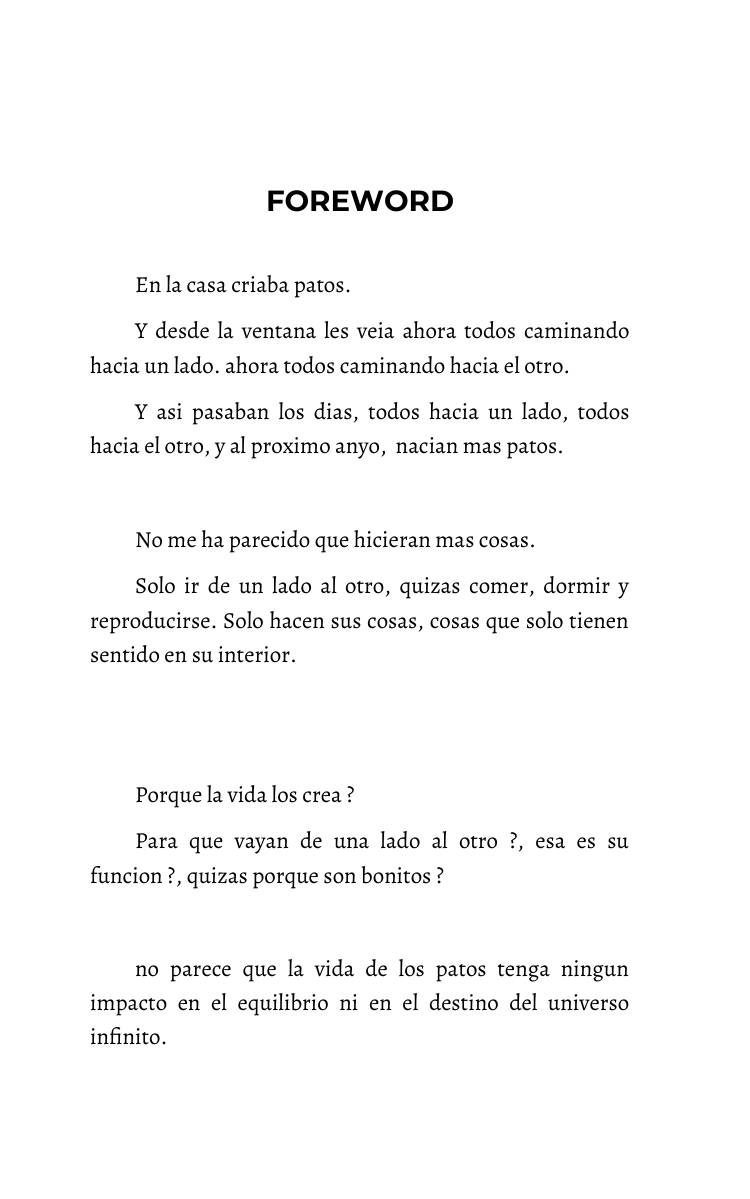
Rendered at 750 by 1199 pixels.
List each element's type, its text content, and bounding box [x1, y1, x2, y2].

text no parece que la vida de los patos tenga ningun impacto en el equilibrio ni en el destino del universo infinito. [90, 953, 630, 1052]
text Solo ir de un lado al otro, quizas comer, dormir y reproducirse. Solo hacen sus cosas, cosas que solo tienen sentido en su interior. [90, 571, 630, 670]
text Porque la vida los crea ? [90, 779, 630, 810]
subtitle Foreword [135, 183, 585, 219]
text No me ha parecido que hicieran mas cosas. [90, 524, 630, 555]
text Y asi pasaban los dias, todos hacia un lado, todos hacia el otro, y al proximo anyo, nacian mas patos. [90, 396, 630, 462]
text Y desde la ventana les veia ahora todos caminando hacia un lado. ahora todos caminando hacia el otro. [90, 316, 630, 381]
text En la casa criaba patos. [90, 269, 630, 300]
text Para que vayan de una lado al otro ?, esa es su funcion ?, quizas porque son bonitos ? [90, 826, 630, 891]
